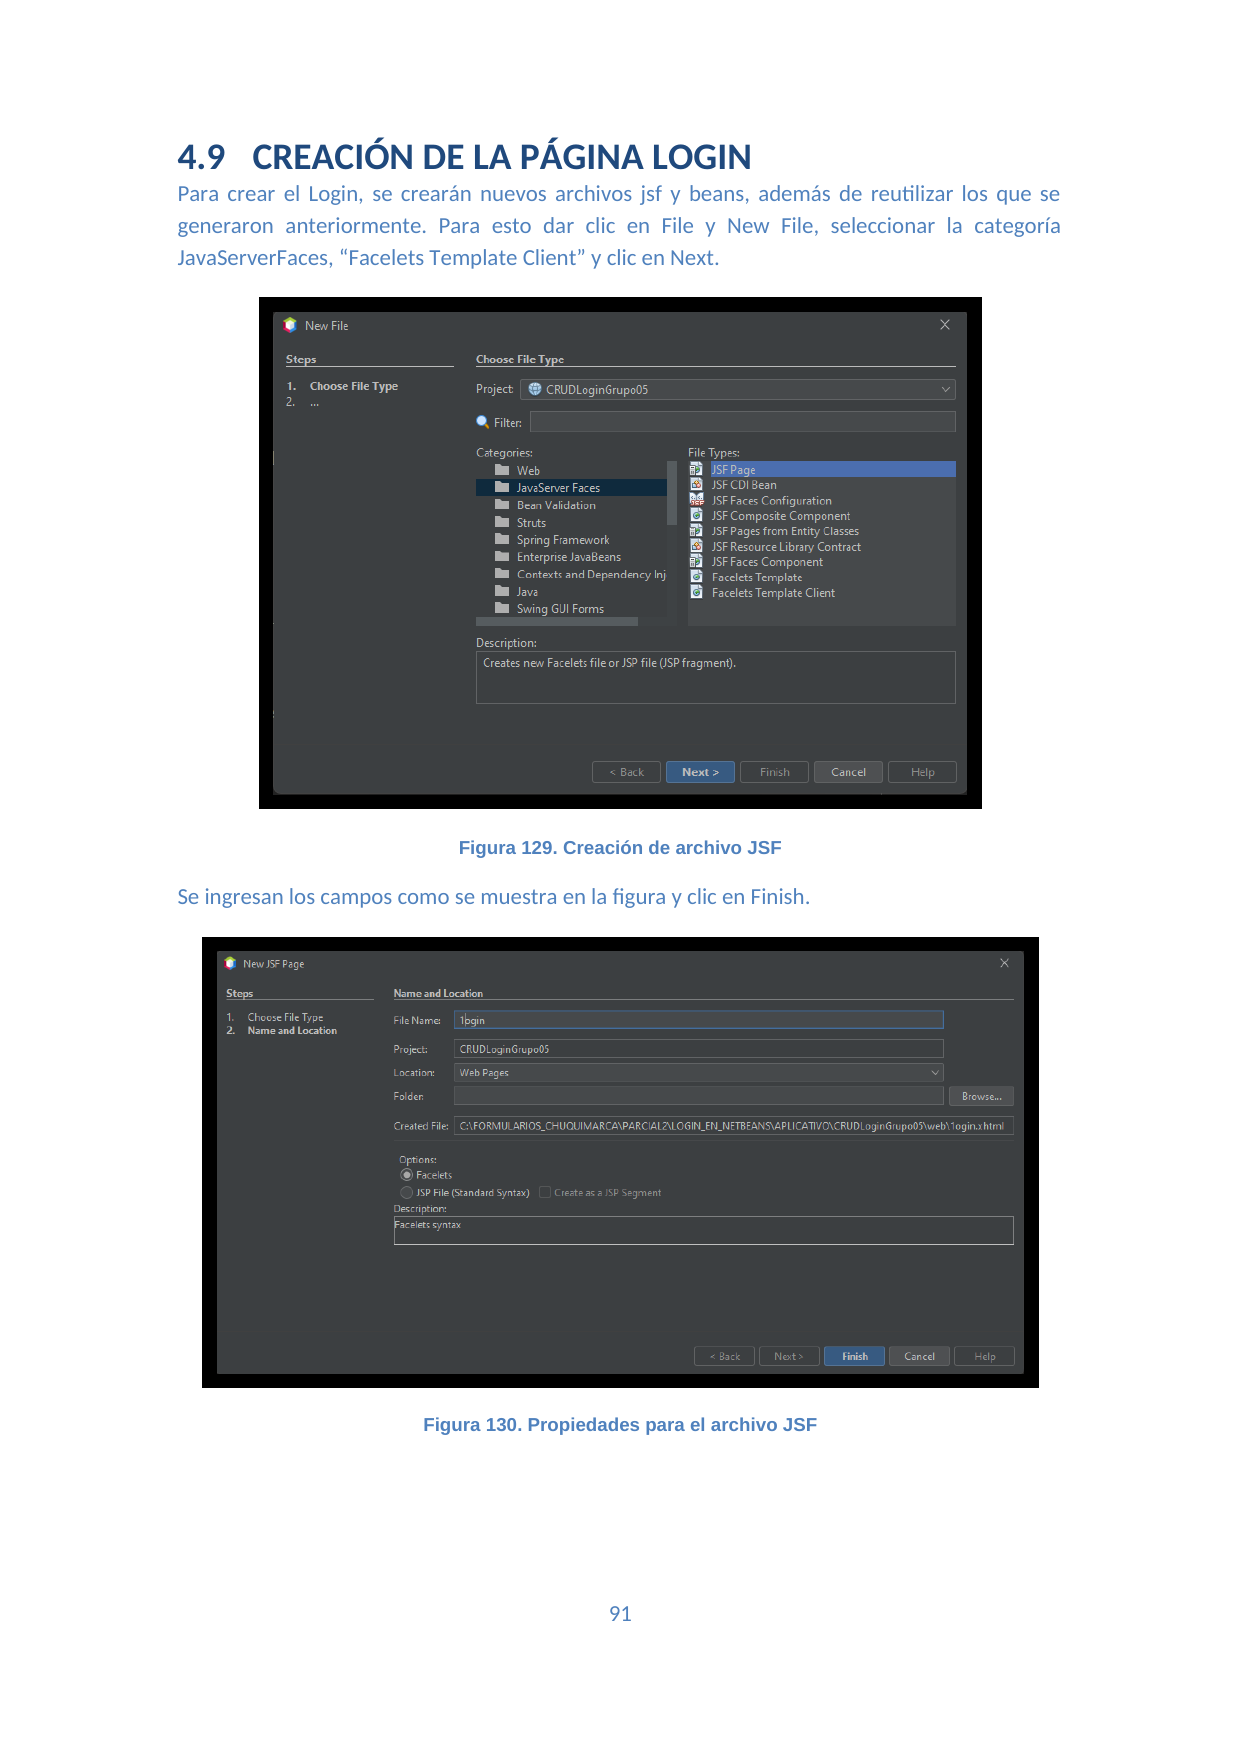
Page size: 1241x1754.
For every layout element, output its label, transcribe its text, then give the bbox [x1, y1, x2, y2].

text Se ingresan los campos como se muestra en la figura y clic en Finish. [177, 882, 1063, 911]
picture [273, 312, 967, 795]
picture [217, 951, 1024, 1374]
text Para crear el Login, se crearán nuevos archivos jsf y beans, además de reutilizar los que se generaron anteriormente. Para esto dar clic en File y New File, seleccionar la categoría JavaServerFaces, “Facelets Template Client” y clic en Next. [177, 179, 1063, 271]
subtitle CREACIÓN DE LA PÁGINA LOGIN [177, 133, 1063, 179]
